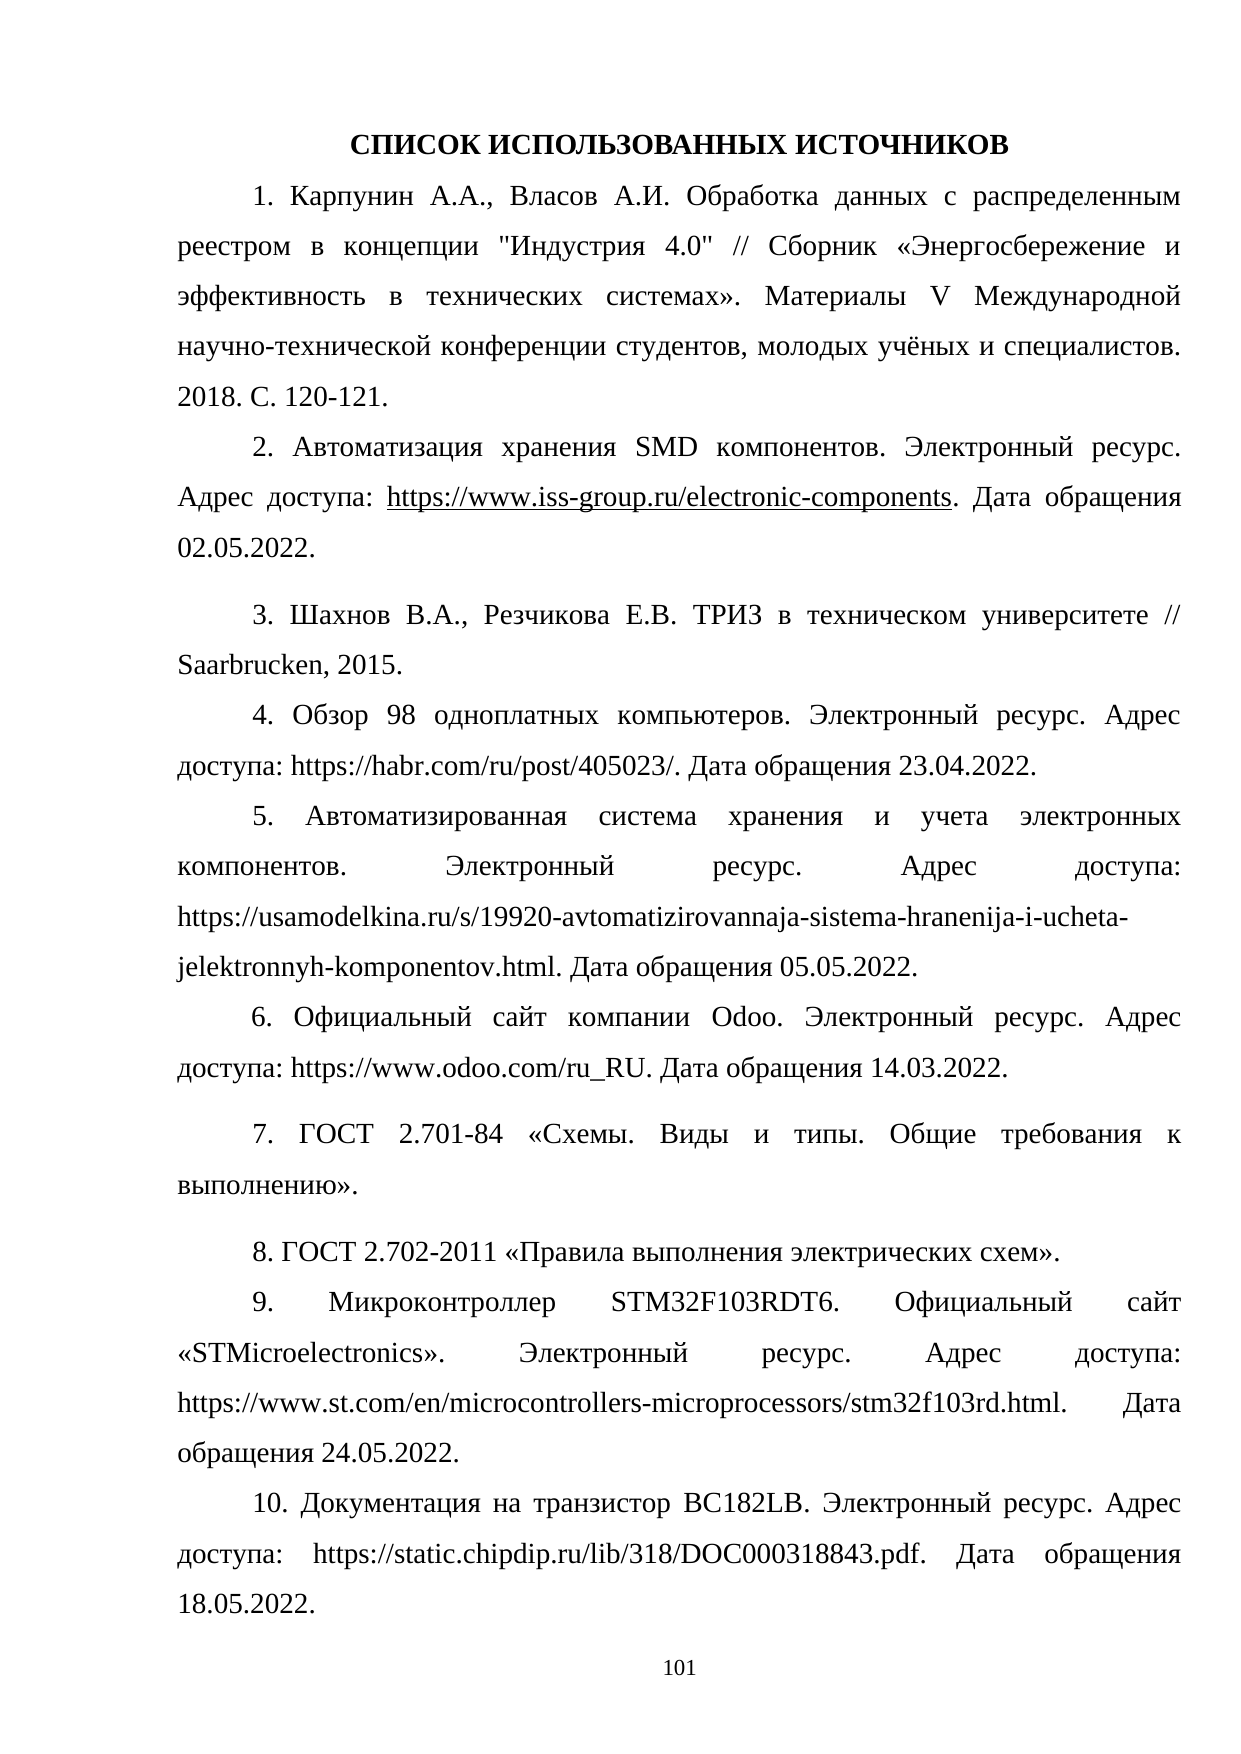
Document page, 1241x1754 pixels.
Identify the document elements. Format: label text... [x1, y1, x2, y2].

text 4. Обзор 98 одноплатных компьютеров. Электронный ресурс. Адрес доступа: https://habr.com/ru/post/405023/. Дата обращения 23.04.2022. [177, 697, 1182, 781]
text 8. ГОСТ 2.702-2011 «Правила выполнения электрических схем». [177, 1234, 1182, 1268]
text 6. Официальный сайт компании Odoo. Электронный ресурс. Адрес доступа: https://www.odoo.com/ru_RU. Дата обращения 14.03.2022. [177, 999, 1182, 1083]
subtitle СПИСОК ИСПОЛЬЗОВАННЫХ ИСТОЧНИКОВ [177, 127, 1182, 161]
text 7. ГОСТ 2.701-84 «Схемы. Виды и типы. Общие требования к выполнению». [177, 1117, 1182, 1201]
text 9. Микроконтроллер STM32F103RDT6. Официальный сайт «STMicroelectronics». Электронный ресурс. Адрес доступа: https://www.st.com/en/microcontrollers-microprocessors/stm32f103rd.html. Дата обращения 24.05.2022. [177, 1284, 1182, 1469]
text 2. Автоматизация хранения SMD компонентов. Электронный ресурс. Адрес доступа: https://www.iss-group.ru/electronic-components. Дата обращения 02.05.2022. [177, 429, 1182, 563]
text 1. Карпунин А.А., Власов А.И. Обработка данных с распределенным реестром в концепции "Индустрия 4.0" // Сборник «Энергосбережение и эффективность в технических системах». Материалы V Международной научно-технической конференции студентов, молодых учёных и специалистов. 2018. С. 120-121. [177, 178, 1182, 412]
text 5. Автоматизированная система хранения и учета электронных компонентов. Электронный ресурс. Адрес доступа: https://usamodelkina.ru/s/19920-avtomatizirovannaja-sistema-hranenija-i-ucheta-jelektronnyh-komponentov.html. Дата обращения 05.05.2022. [177, 798, 1182, 983]
text 10. Документация на транзистор BC182LB. Электронный ресурс. Адрес доступа: https://static.chipdip.ru/lib/318/DOC000318843.pdf. Дата обращения 18.05.2022. [177, 1486, 1182, 1620]
text 3. Шахнов В.А., Резчикова Е.В. ТРИЗ в техническом университете // Saarbrucken, 2015. [177, 597, 1182, 681]
